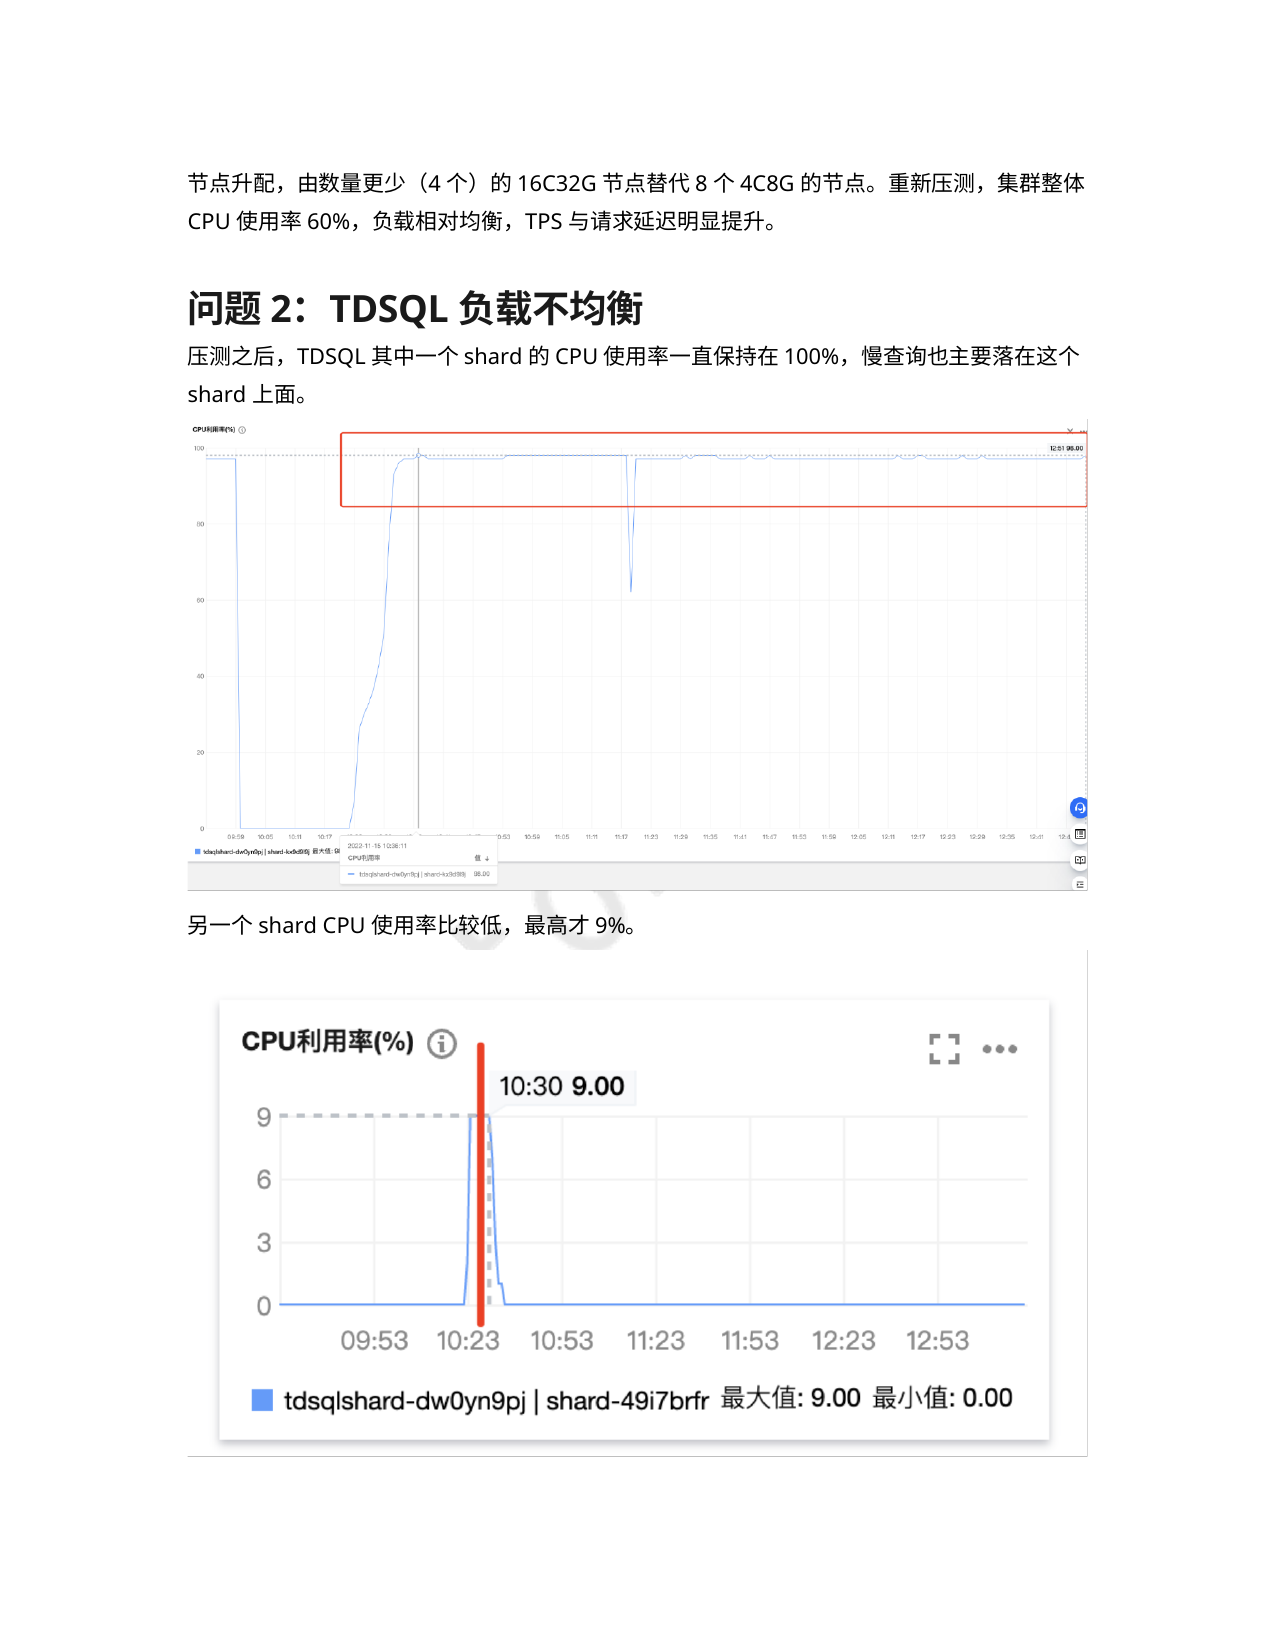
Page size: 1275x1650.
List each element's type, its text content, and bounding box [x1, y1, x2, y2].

subtitle 问题 2：TDSQL 负载不均衡 [187, 279, 1087, 334]
text 压测之后，TDSQL 其中一个 shard 的 CPU 使用率一直保持在 100%，慢查询也主要落在这个 shard 上面。 [187, 334, 1087, 409]
text 节点升配，由数量更少（4 个）的 16C32G 节点替代 8 个 4C8G 的节点。重新压测，集群整体 CPU 使用率 60%，负载相对均衡，TPS 与请求延迟明显提升。 [187, 150, 1087, 235]
text 另一个 shard CPU 使用率比较低，最高才 9%。 [187, 892, 1087, 939]
